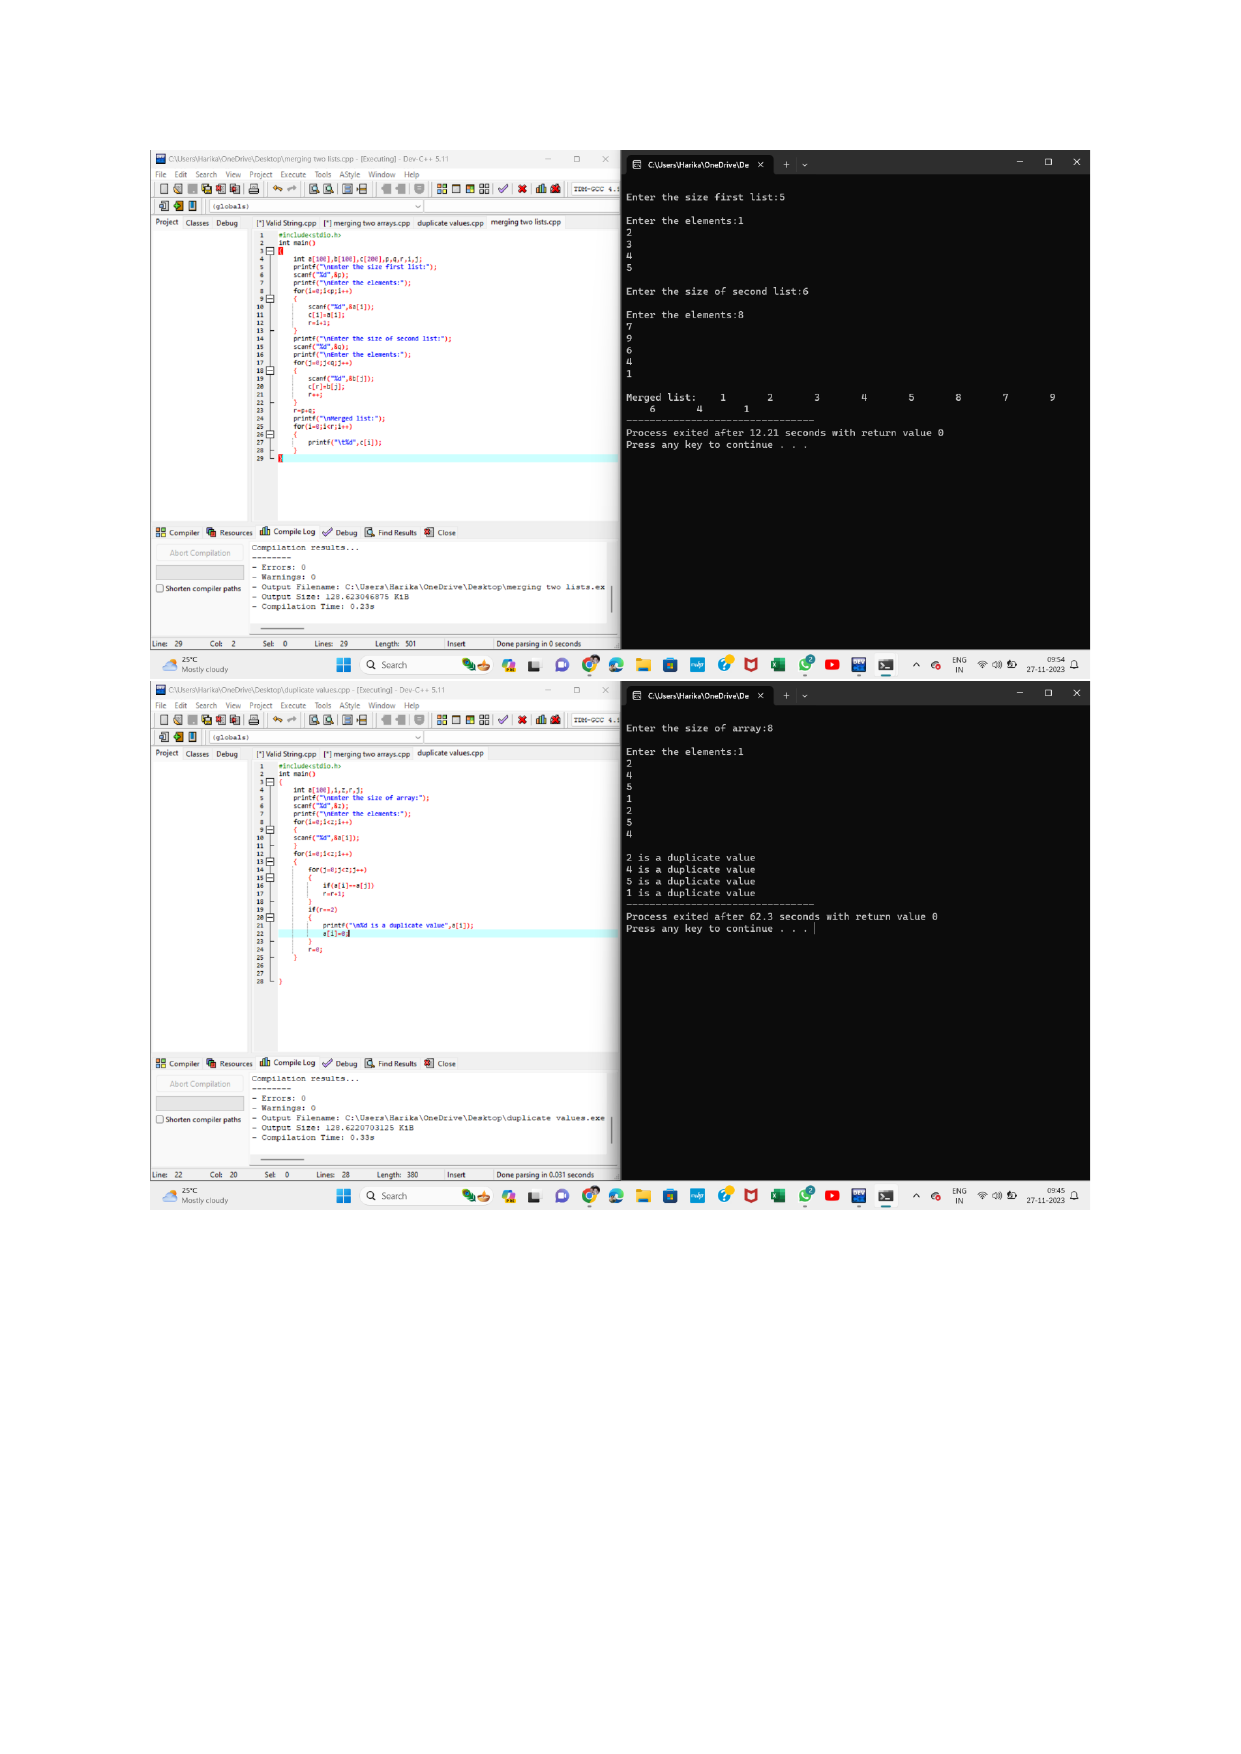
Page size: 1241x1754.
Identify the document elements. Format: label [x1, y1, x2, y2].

picture [150, 681, 1091, 1210]
picture [150, 150, 1091, 679]
